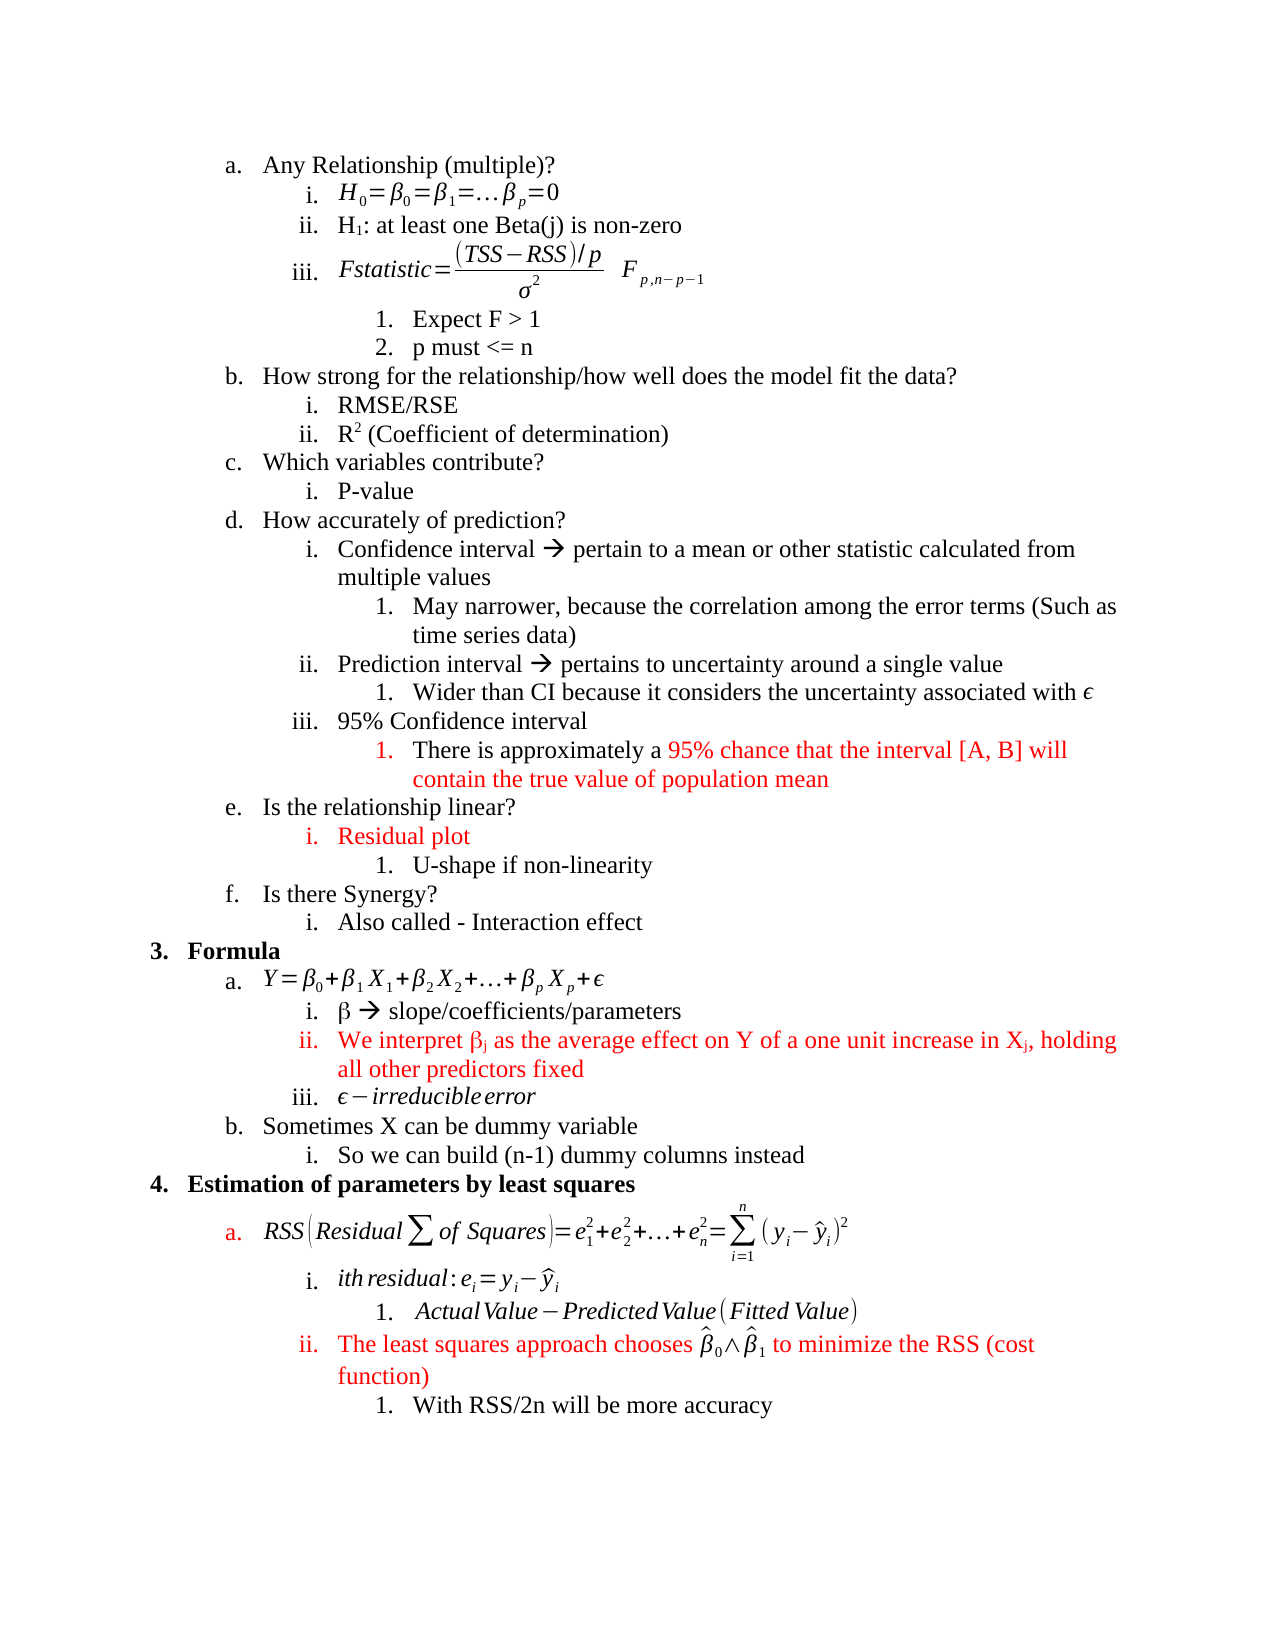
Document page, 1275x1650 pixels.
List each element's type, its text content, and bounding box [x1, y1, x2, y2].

list How accurately of prediction? [225, 505, 1125, 534]
list With RSS/2n will be more accuracy [375, 1390, 1125, 1419]
list May narrower, because the correlation among the error terms (Such as time series data) [375, 591, 1125, 649]
list How strong for the relationship/how well does the model fit the data? [225, 361, 1125, 390]
list Sometimes X can be dummy variable [225, 1111, 1125, 1140]
list P-value [319, 476, 1125, 505]
list Wider than CI because it considers the uncertainty associated with [375, 677, 1125, 706]
list Expect F > 1 [375, 304, 1125, 332]
list slope/coefficients/parameters [319, 996, 1125, 1025]
list Is the relationship linear? [225, 792, 1125, 821]
list Estimation of parameters by least squares [150, 1169, 1125, 1197]
list Also called - Interaction effect [319, 907, 1125, 936]
list Formula [150, 936, 1125, 965]
list The least squares approach chooses to minimize the RSS (cost function) [319, 1326, 1125, 1390]
list p must <= n [375, 332, 1125, 361]
list So we can build (n-1) dummy columns instead [319, 1140, 1125, 1169]
list Any Relationship (multiple)? [225, 150, 1125, 179]
list We interpret j as the average effect on Y of a one unit increase in Xj, holding all other predictors fixed [319, 1025, 1125, 1082]
list 95% Confidence interval [319, 706, 1125, 735]
list Prediction interval pertains to uncertainty around a single value [319, 649, 1125, 677]
list H1: at least one Beta(j) is non-zero [319, 210, 1125, 239]
list Which variables contribute? [225, 447, 1125, 476]
list Confidence interval pertain to a mean or other statistic calculated from multiple values [319, 534, 1125, 591]
list R2 (Coefficient of determination) [319, 419, 1125, 447]
list U-shape if non-linearity [375, 850, 1125, 879]
list RMSE/RSE [319, 390, 1125, 419]
list Residual plot [319, 821, 1125, 850]
list Is there Synergy? [225, 879, 1125, 907]
list There is approximately a 95% chance that the interval [A, B] will contain the true value of population mean [375, 735, 1125, 792]
